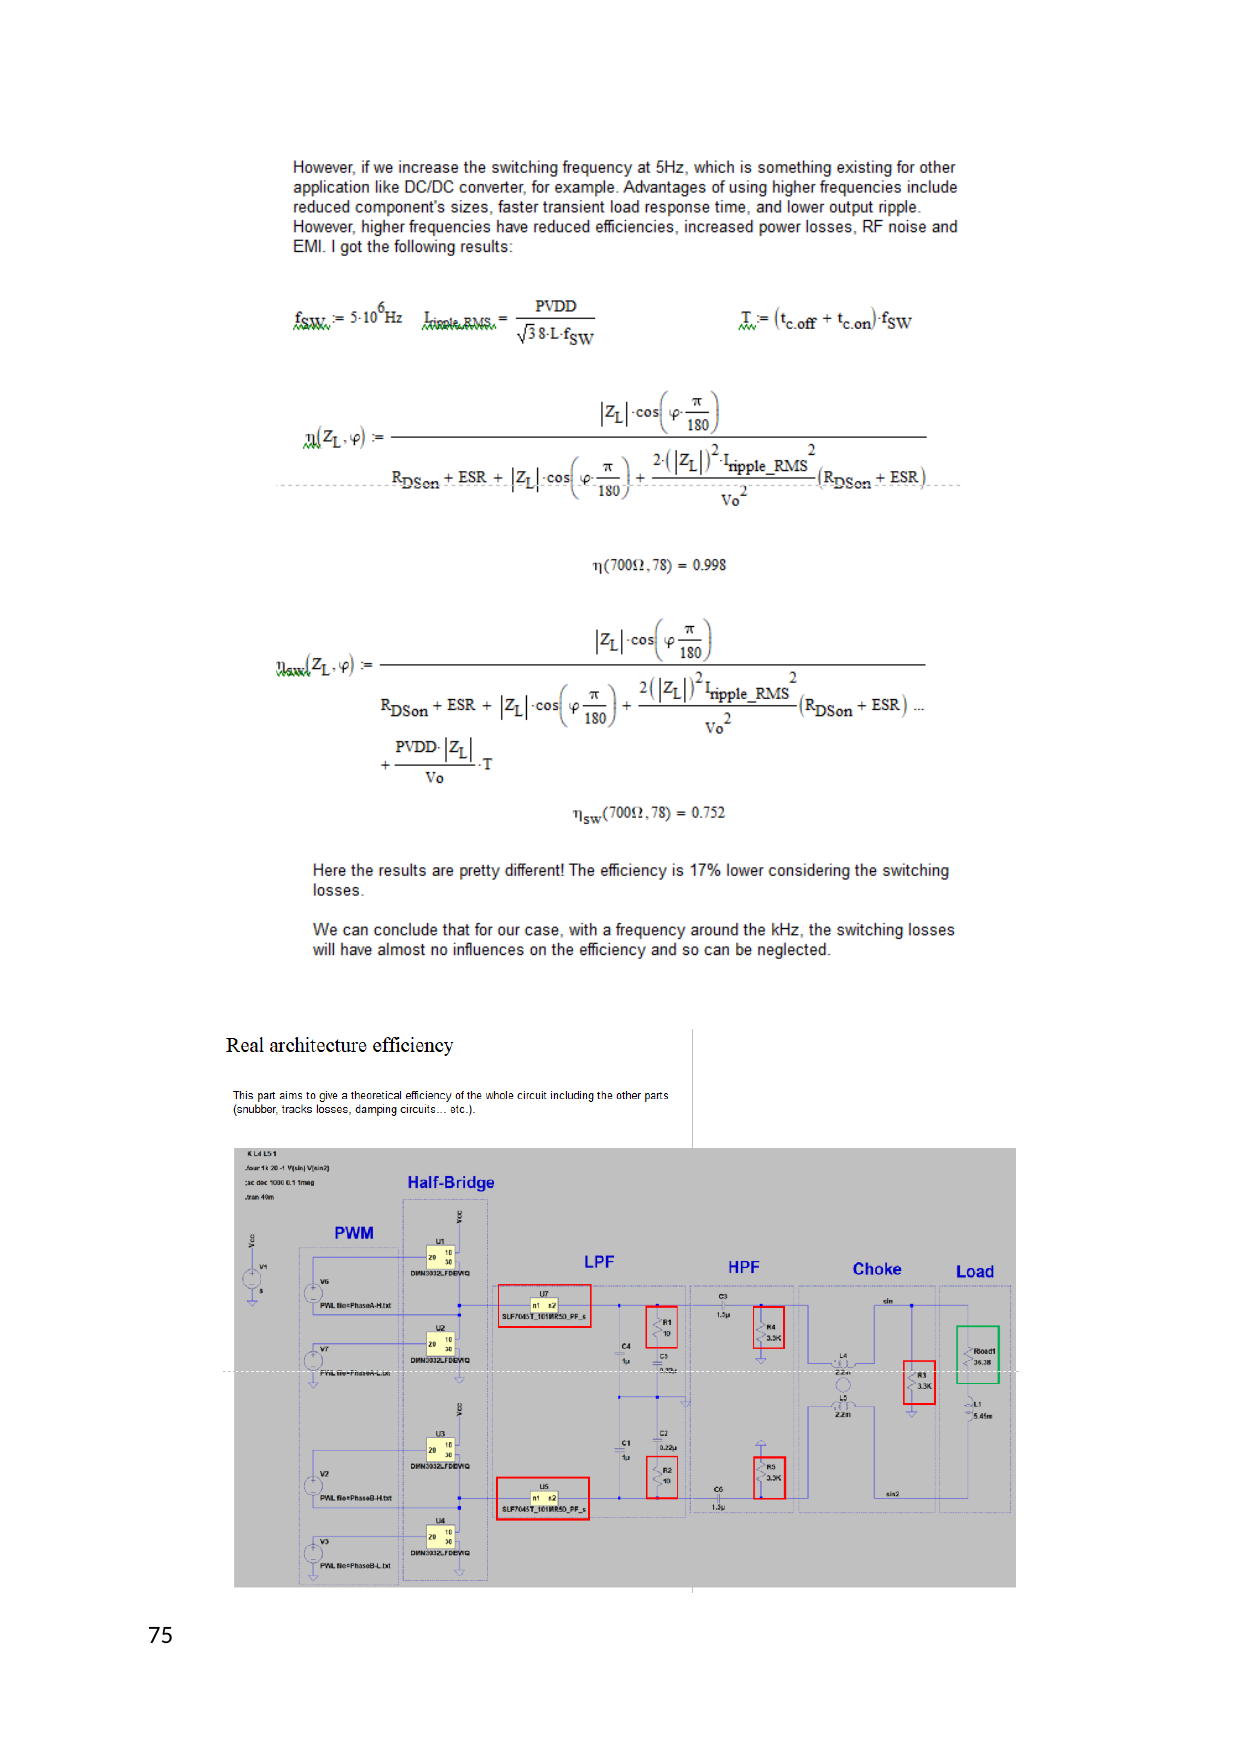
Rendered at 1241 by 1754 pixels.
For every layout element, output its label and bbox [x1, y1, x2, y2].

picture [220, 1029, 1020, 1593]
picture [276, 147, 964, 980]
